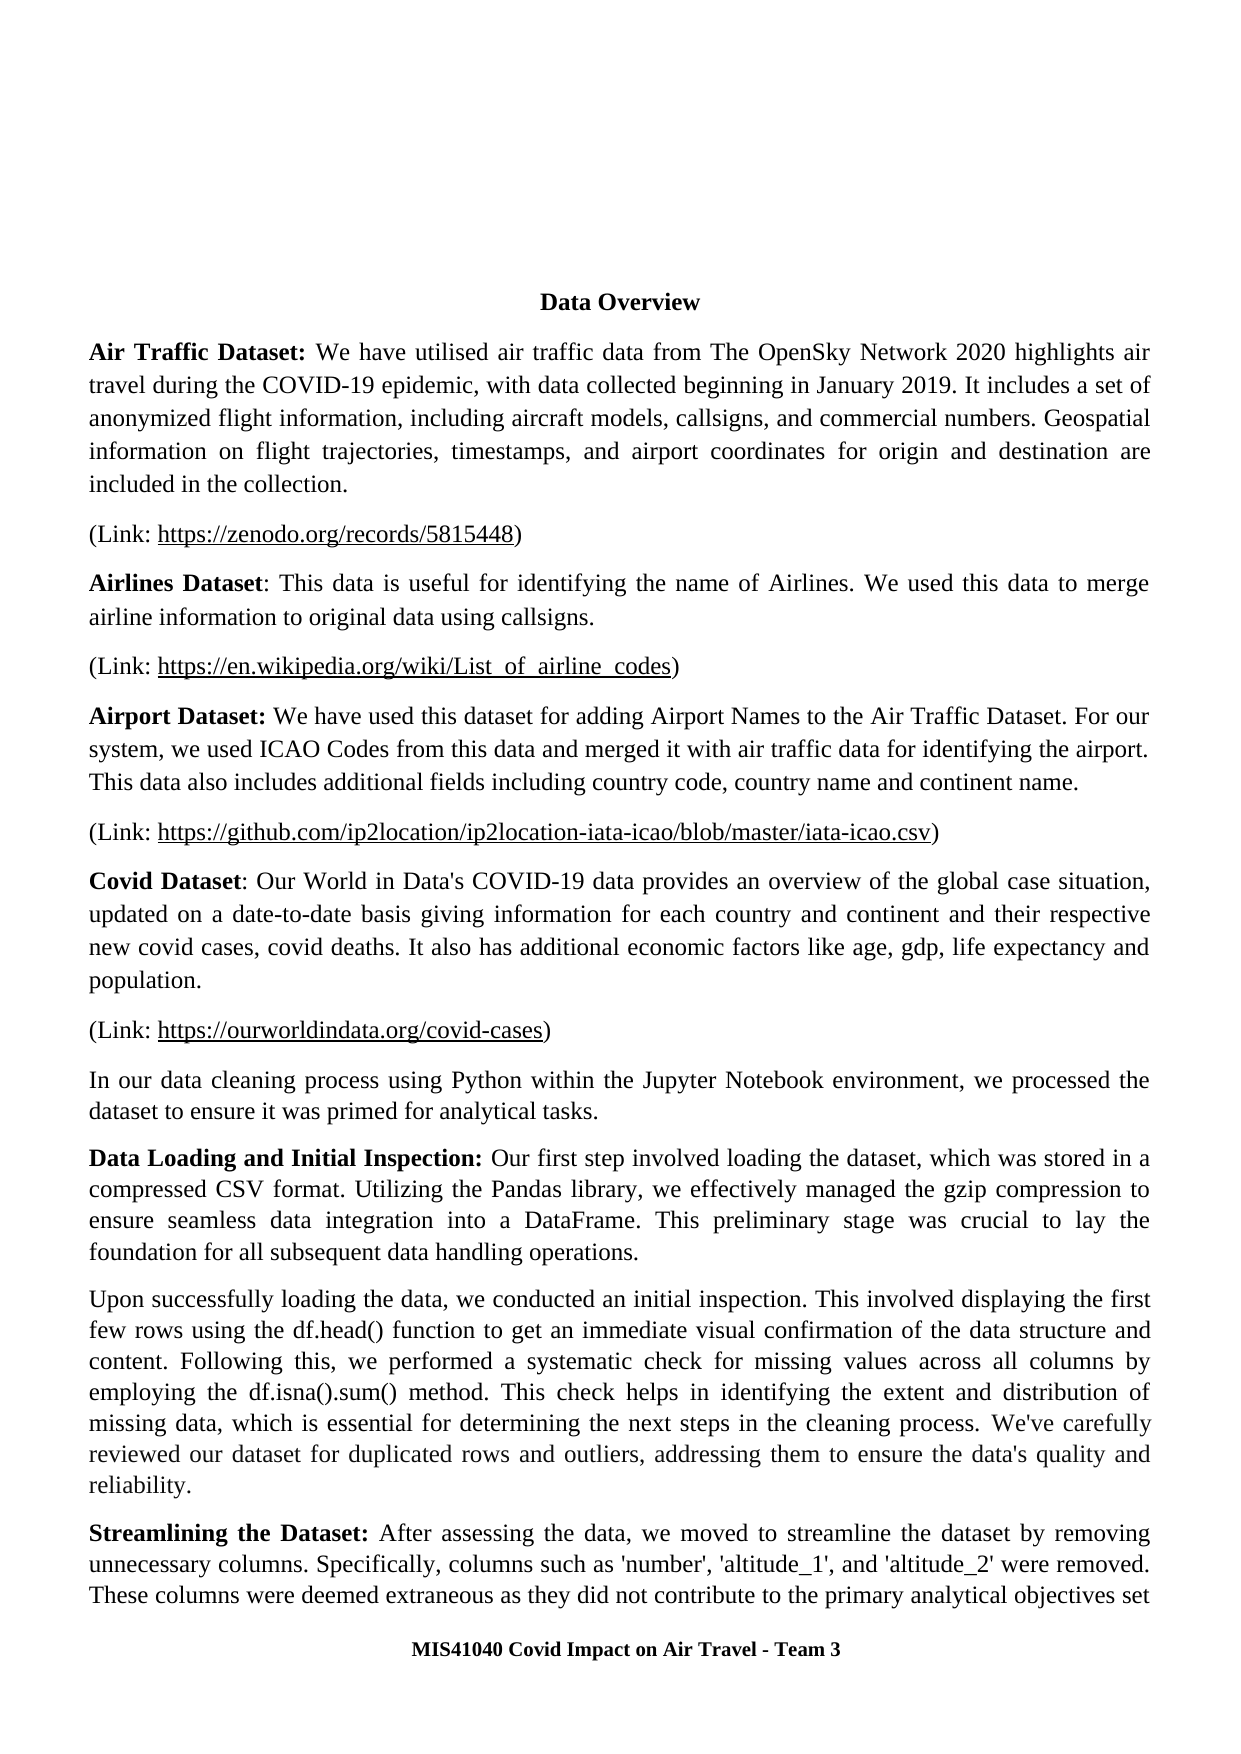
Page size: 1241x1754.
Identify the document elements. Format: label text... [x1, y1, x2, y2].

text Upon successfully loading the data, we conducted an initial inspection. This involved displaying the first few rows using the df.head() function to get an immediate visual confirmation of the data structure and content. Following this, we performed a systematic check for missing values across all columns by employing the df.isna().sum() method. This check helps in identifying the extent and distribution of missing data, which is essential for determining the next steps in the cleaning process. We've carefully reviewed our dataset for duplicated rows and outliers, addressing them to ensure the data's quality and reliability. [89, 1284, 1152, 1440]
text Air Traffic Dataset: We have utilised air traffic data from The OpenSky Network 2020 highlights air travel during the COVID-19 epidemic, with data collected beginning in January 2019. It includes a set of anonymized flight information, including aircraft models, callsigns, and commercial numbers. Geospatial information on flight trajectories, timestamps, and airport coordinates for origin and destination are included in the collection. [89, 337, 1152, 498]
text (Link: https://zenodo.org/records/5815448) [89, 519, 1152, 548]
text Data Loading and Initial Inspection: Our first step involved loading the dataset, which was stored in a compressed CSV format. Utilizing the Pandas library, we effectively managed the gzip compression to ensure seamless data integration into a DataFrame. This preliminary stage was crucial to lay the foundation for all subsequent data handling operations. [89, 1143, 1152, 1265]
text Airport Dataset: We have used this dataset for adding Airport Names to the Air Traffic Dataset. For our system, we used ICAO Codes from this data and merged it with air traffic data for identifying the airport. This data also includes additional fields including country code, country name and continent name. [89, 701, 1152, 796]
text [89, 1518, 1152, 1609]
text In our data cleaning process using Python within the Jupyter Notebook environment, we processed the dataset to ensure it was primed for analytical tasks. [89, 1065, 1152, 1124]
text (Link: https://github.com/ip2location/ip2location-iata-icao/blob/master/iata-icao.csv) [89, 817, 1152, 845]
text Airlines Dataset: This data is useful for identifying the name of Airlines. We used this data to merge airline information to original data using callsigns. [89, 568, 1152, 630]
text Data Overview [89, 287, 1152, 316]
text Covid Dataset: Our World in Data's COVID-19 data provides an overview of the global case situation, updated on a date-to-date basis giving information for each country and continent and their respective new covid cases, covid deaths. It also has additional economic factors like age, gdp, life expectancy and population. [89, 866, 1152, 994]
text (Link: https://ourworldindata.org/covid-cases) [89, 1015, 1152, 1044]
text (Link: https://en.wikipedia.org/wiki/List_of_airline_codes) [89, 651, 1152, 680]
